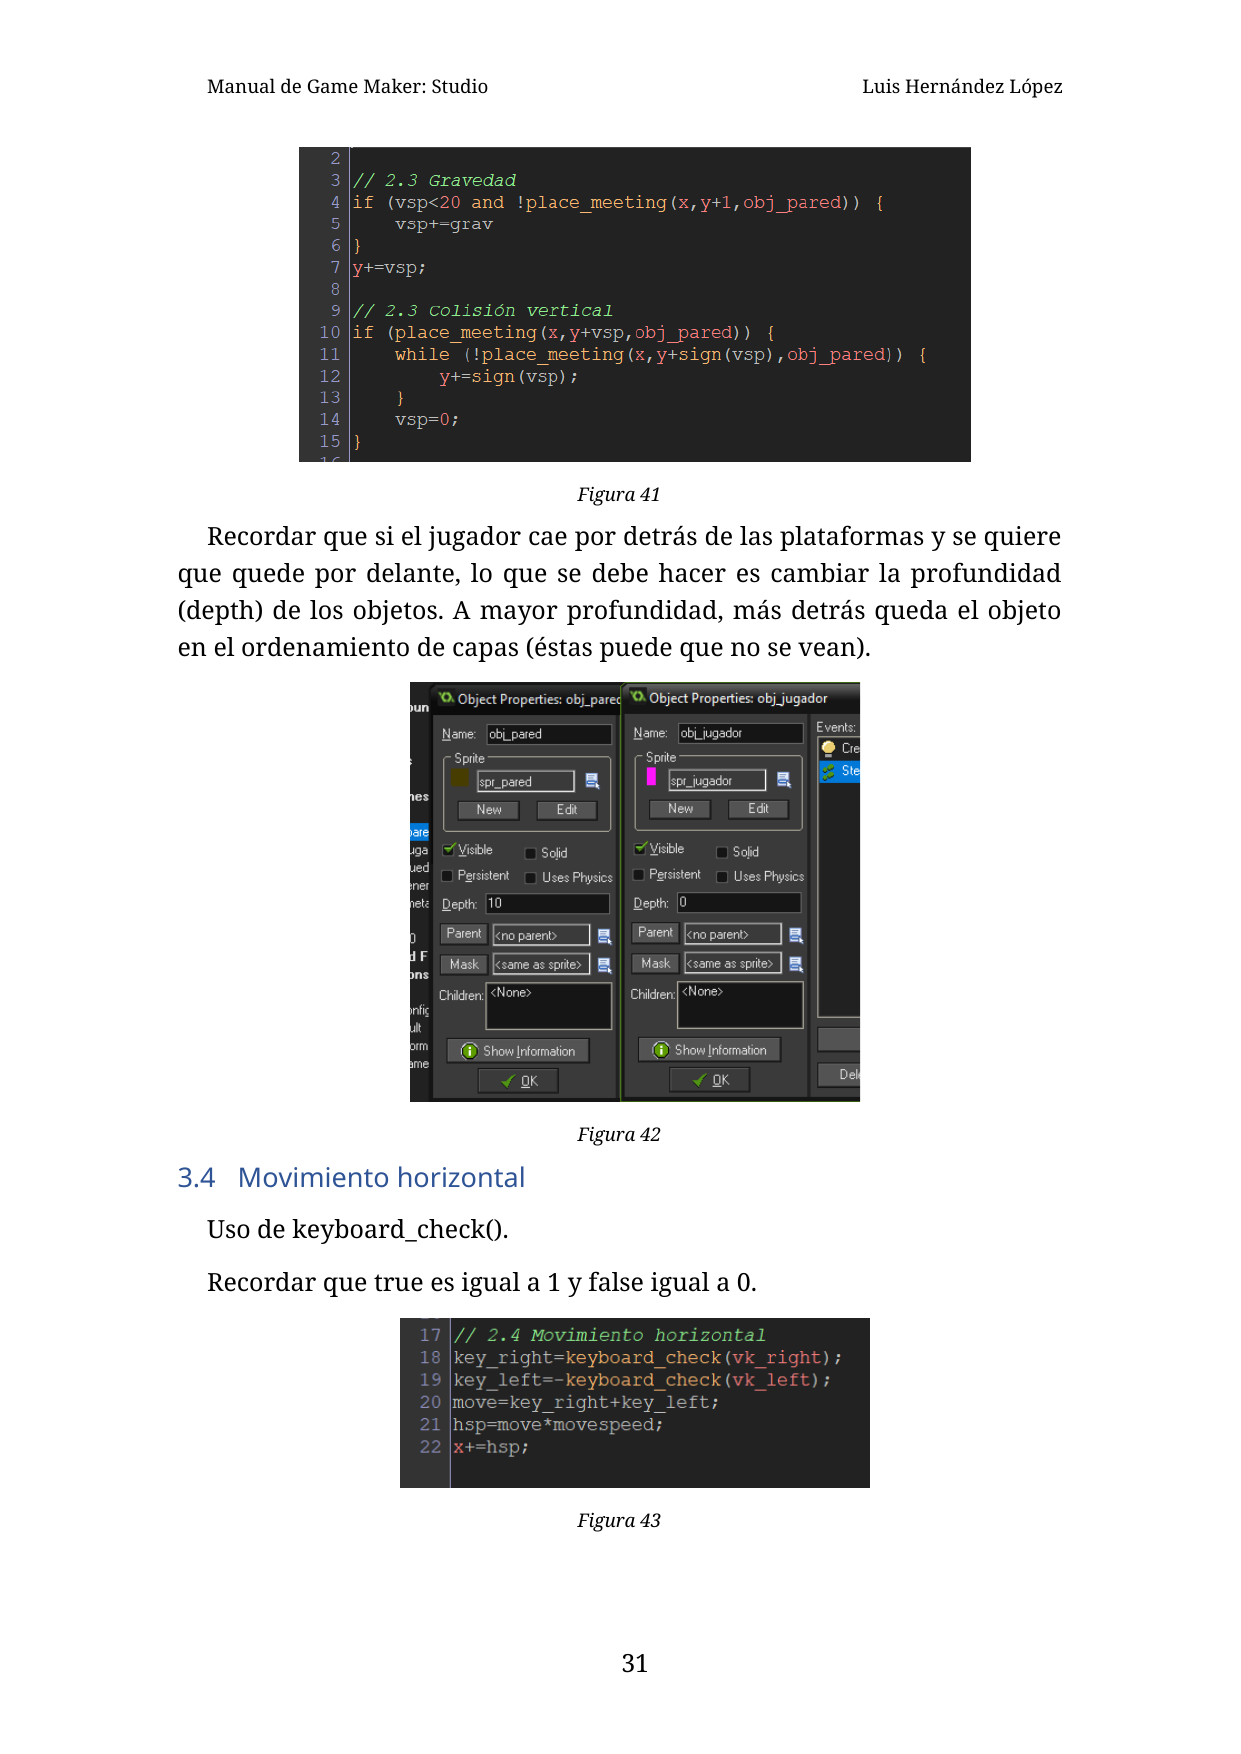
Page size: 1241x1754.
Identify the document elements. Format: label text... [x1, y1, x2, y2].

subtitle Movimiento horizontal [177, 1159, 1063, 1196]
text Recordar que si el jugador cae por detrás de las plataformas y se quiere que quede por delante, lo que se debe hacer es cambiar la profundidad (depth) de los objetos. A mayor profundidad, más detrás queda el objeto en el ordenamiento de capas (éstas puede que no se vean). [177, 519, 1063, 663]
text Recordar que true es igual a 1 y false igual a 0. [177, 1265, 1063, 1299]
picture [299, 147, 971, 462]
text Uso de keyboard_check(). [177, 1211, 1063, 1245]
picture [410, 682, 861, 1102]
picture [400, 1318, 870, 1488]
